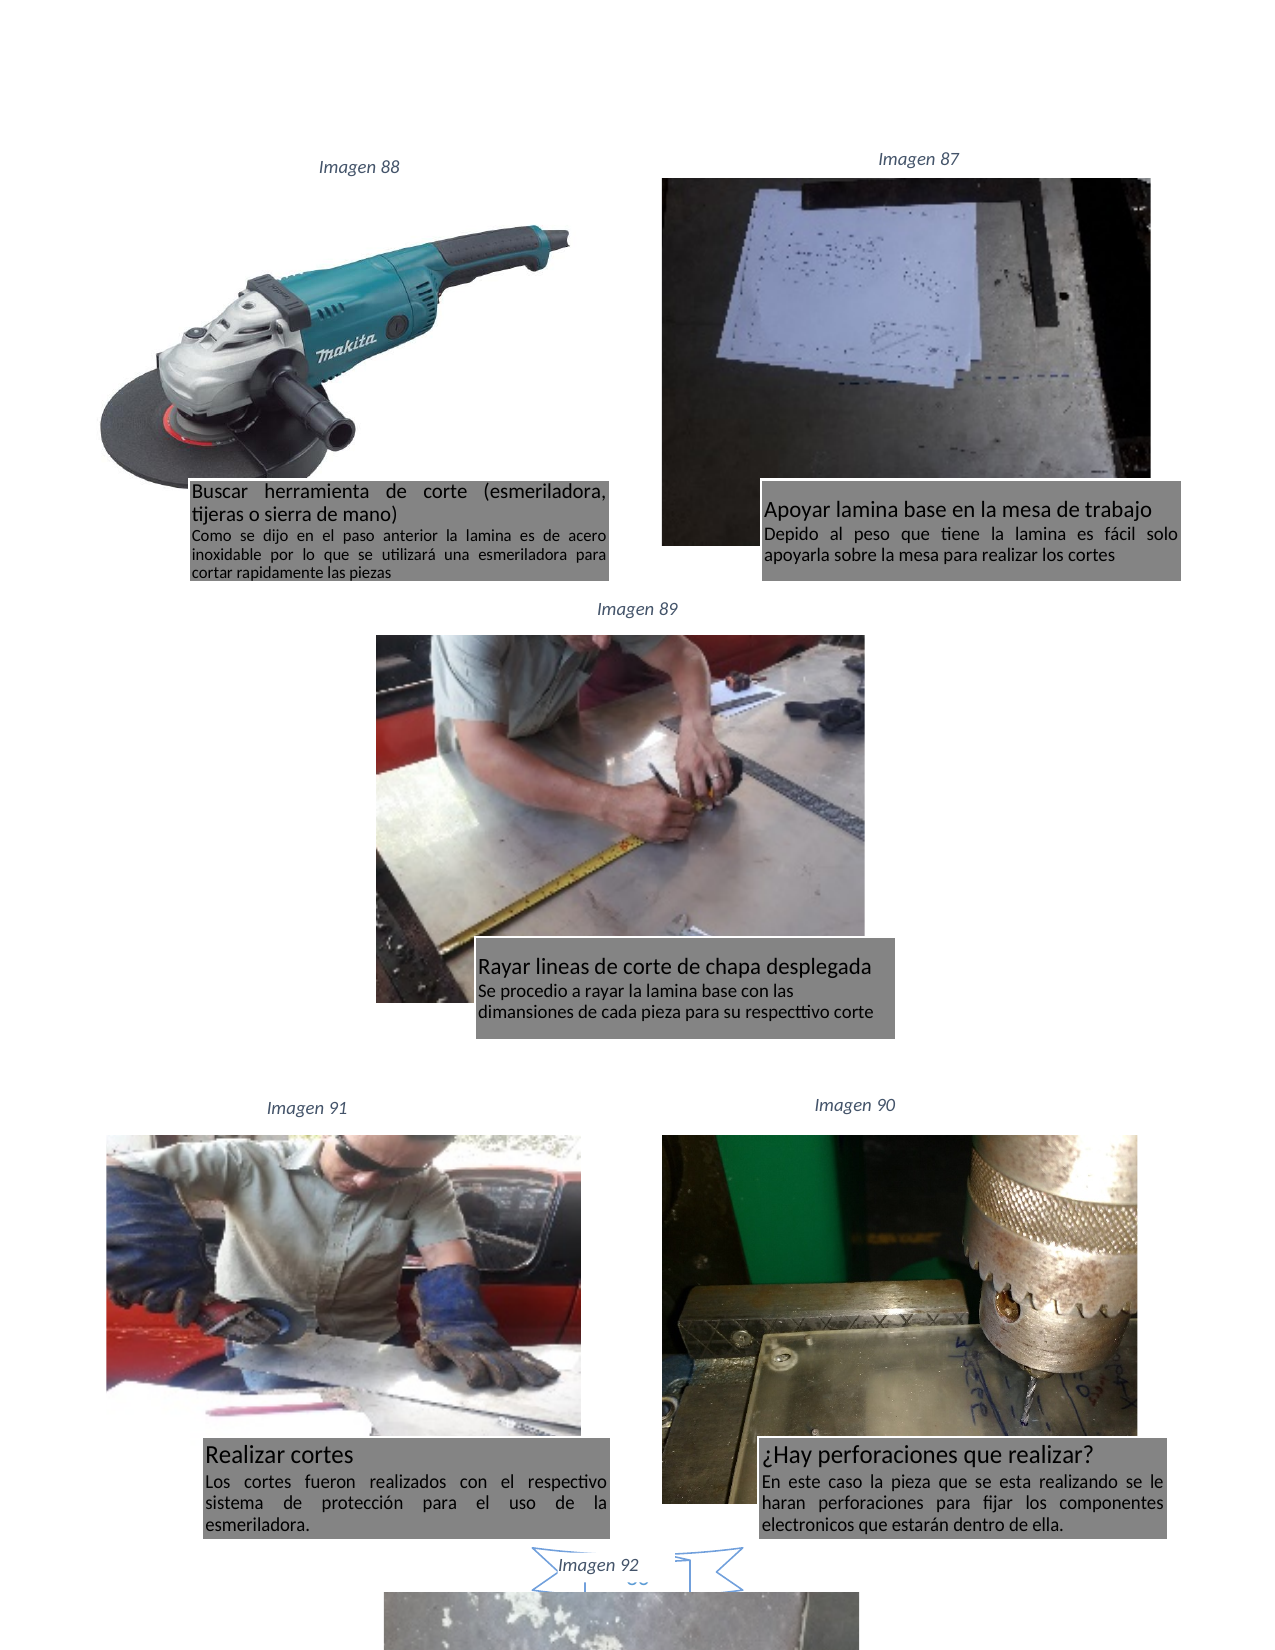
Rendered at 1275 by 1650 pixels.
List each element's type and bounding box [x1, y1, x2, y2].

picture [90, 178, 579, 546]
picture [376, 635, 865, 1003]
picture [106, 1135, 581, 1504]
picture [662, 1135, 1138, 1504]
picture [383, 1592, 860, 1650]
picture [661, 178, 1151, 546]
